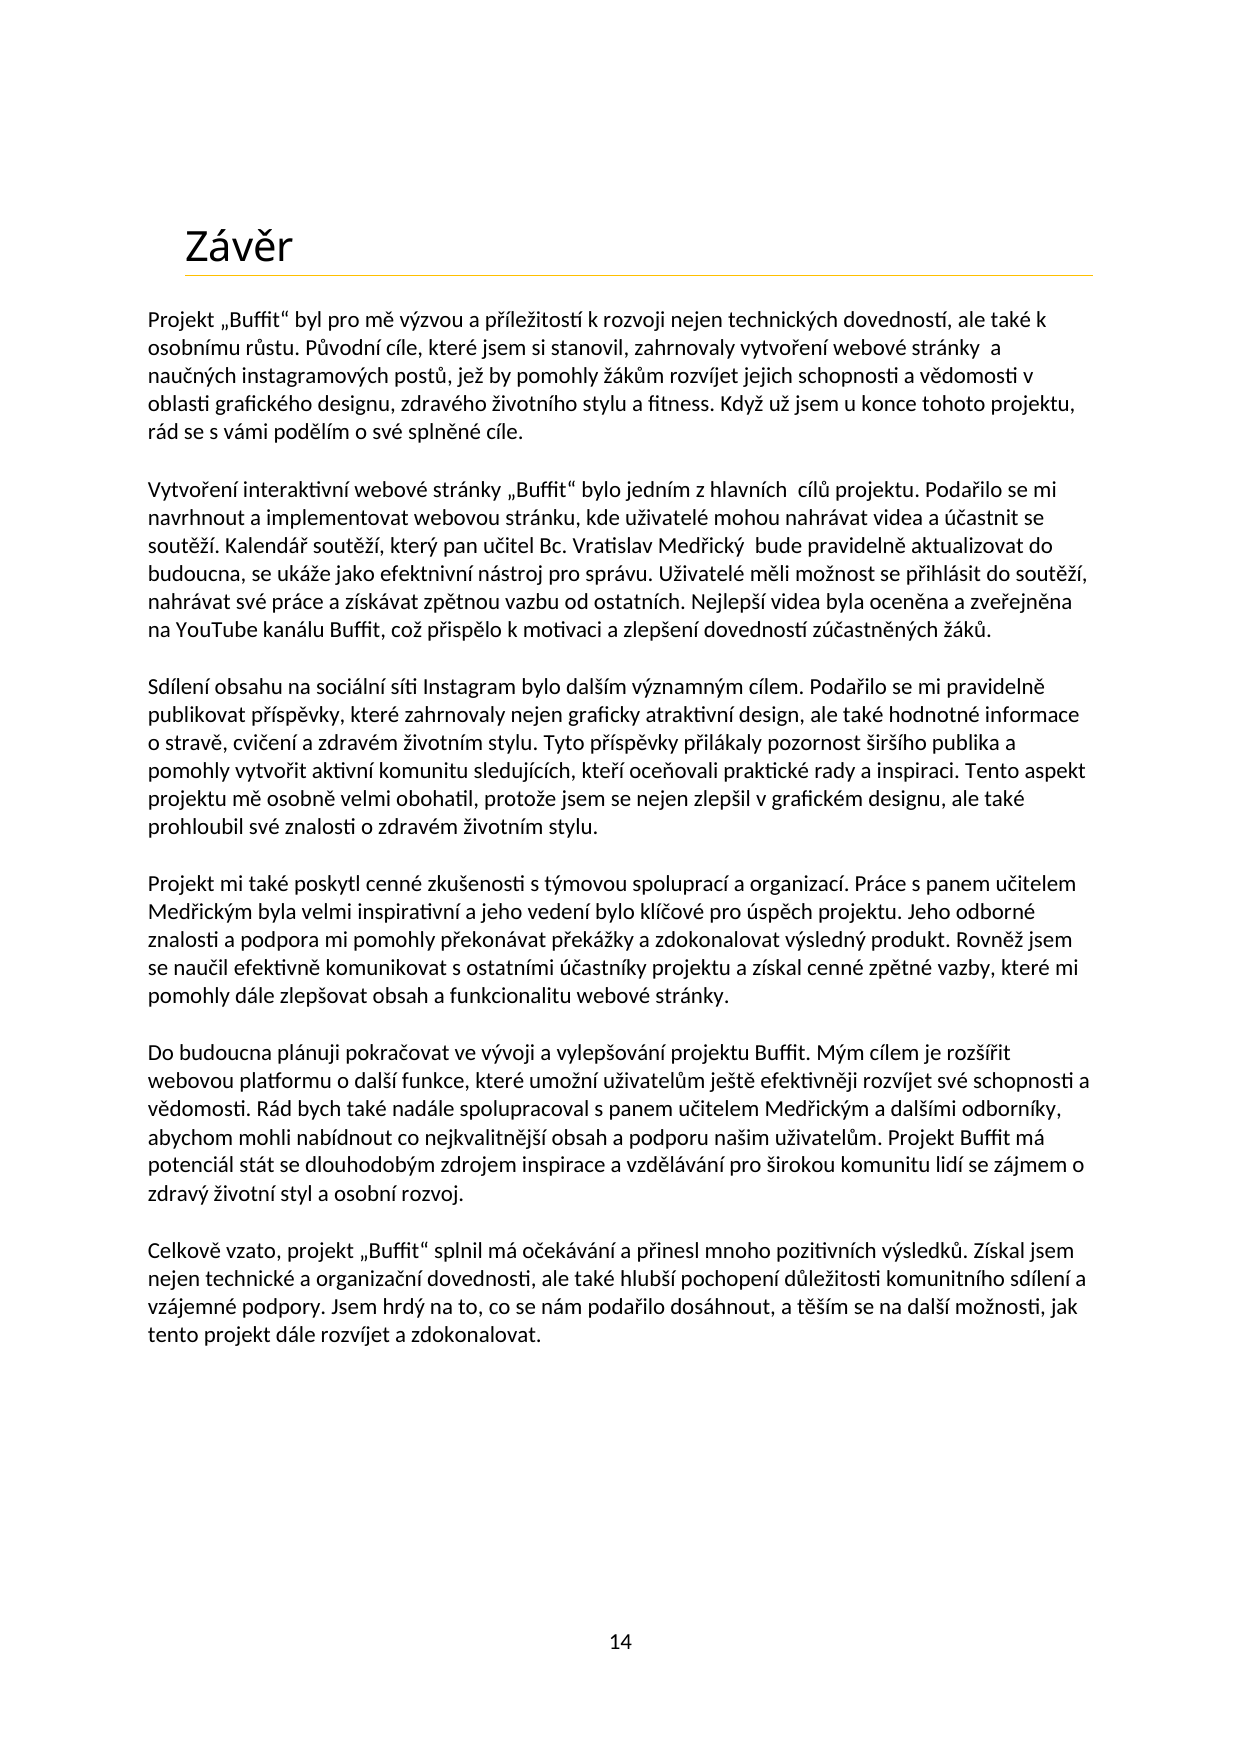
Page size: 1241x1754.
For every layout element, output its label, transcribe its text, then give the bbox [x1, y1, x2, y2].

text Závěr [185, 216, 1093, 275]
text Celkově vzato, projekt „Buffit“ splnil má očekávání a přinesl mnoho pozitivních výsledků. Získal jsem nejen technické a organizační dovednosti, ale také hlubší pochopení důležitosti komunitního sdílení a vzájemné podpory. Jsem hrdý na to, co se nám podařilo dosáhnout, a těším se na další možnosti, jak tento projekt dále rozvíjet a zdokonalovat. [148, 1236, 1093, 1348]
text Do budoucna plánuji pokračovat ve vývoji a vylepšování projektu Buffit. Mým cílem je rozšířit webovou platformu o další funkce, které umožní uživatelům ještě efektivněji rozvíjet své schopnosti a vědomosti. Rád bych také nadále spolupracoval s panem učitelem Medřickým a dalšími odborníky, abychom mohli nabídnout co nejkvalitnější obsah a podporu našim uživatelům. Projekt Buffit má potenciál stát se dlouhodobým zdrojem inspirace a vzdělávání pro širokou komunitu lidí se zájmem o zdravý životní styl a osobní rozvoj. [148, 1038, 1093, 1207]
text Sdílení obsahu na sociální síti Instagram bylo dalším významným cílem. Podařilo se mi pravidelně publikovat příspěvky, které zahrnovaly nejen graficky atraktivní design, ale také hodnotné informace o stravě, cvičení a zdravém životním stylu. Tyto příspěvky přilákaly pozornost širšího publika a pomohly vytvořit aktivní komunitu sledujících, kteří oceňovali praktické rady a inspiraci. Tento aspekt projektu mě osobně velmi obohatil, protože jsem se nejen zlepšil v grafickém designu, ale také prohloubil své znalosti o zdravém životním stylu. [148, 672, 1093, 840]
text Vytvoření interaktivní webové stránky „Buffit“ bylo jedním z hlavních cílů projektu. Podařilo se mi navrhnout a implementovat webovou stránku, kde uživatelé mohou nahrávat videa a účastnit se soutěží. Kalendář soutěží, který pan učitel Bc. Vratislav Medřický bude pravidelně aktualizovat do budoucna, se ukáže jako efektnivní nástroj pro správu. Uživatelé měli možnost se přihlásit do soutěží, nahrávat své práce a získávat zpětnou vazbu od ostatních. Nejlepší videa byla oceněna a zveřejněna na YouTube kanálu Buffit, což přispělo k motivaci a zlepšení dovedností zúčastněných žáků. [148, 475, 1093, 643]
text Projekt „Buffit“ byl pro mě výzvou a příležitostí k rozvoji nejen technických dovedností, ale také k osobnímu růstu. Původní cíle, které jsem si stanovil, zahrnovaly vytvoření webové stránky a naučných instagramových postů, jež by pomohly žákům rozvíjet jejich schopnosti a vědomosti v oblasti grafického designu, zdravého životního stylu a fitness. Když už jsem u konce tohoto projektu, rád se s vámi podělím o své splněné cíle. [148, 305, 1093, 446]
text Projekt mi také poskytl cenné zkušenosti s týmovou spoluprací a organizací. Práce s panem učitelem Medřickým byla velmi inspirativní a jeho vedení bylo klíčové pro úspěch projektu. Jeho odborné znalosti a podpora mi pomohly překonávat překážky a zdokonalovat výsledný produkt. Rovněž jsem se naučil efektivně komunikovat s ostatními účastníky projektu a získal cenné zpětné vazby, které mi pomohly dále zlepšovat obsah a funkcionalitu webové stránky. [148, 869, 1093, 1009]
